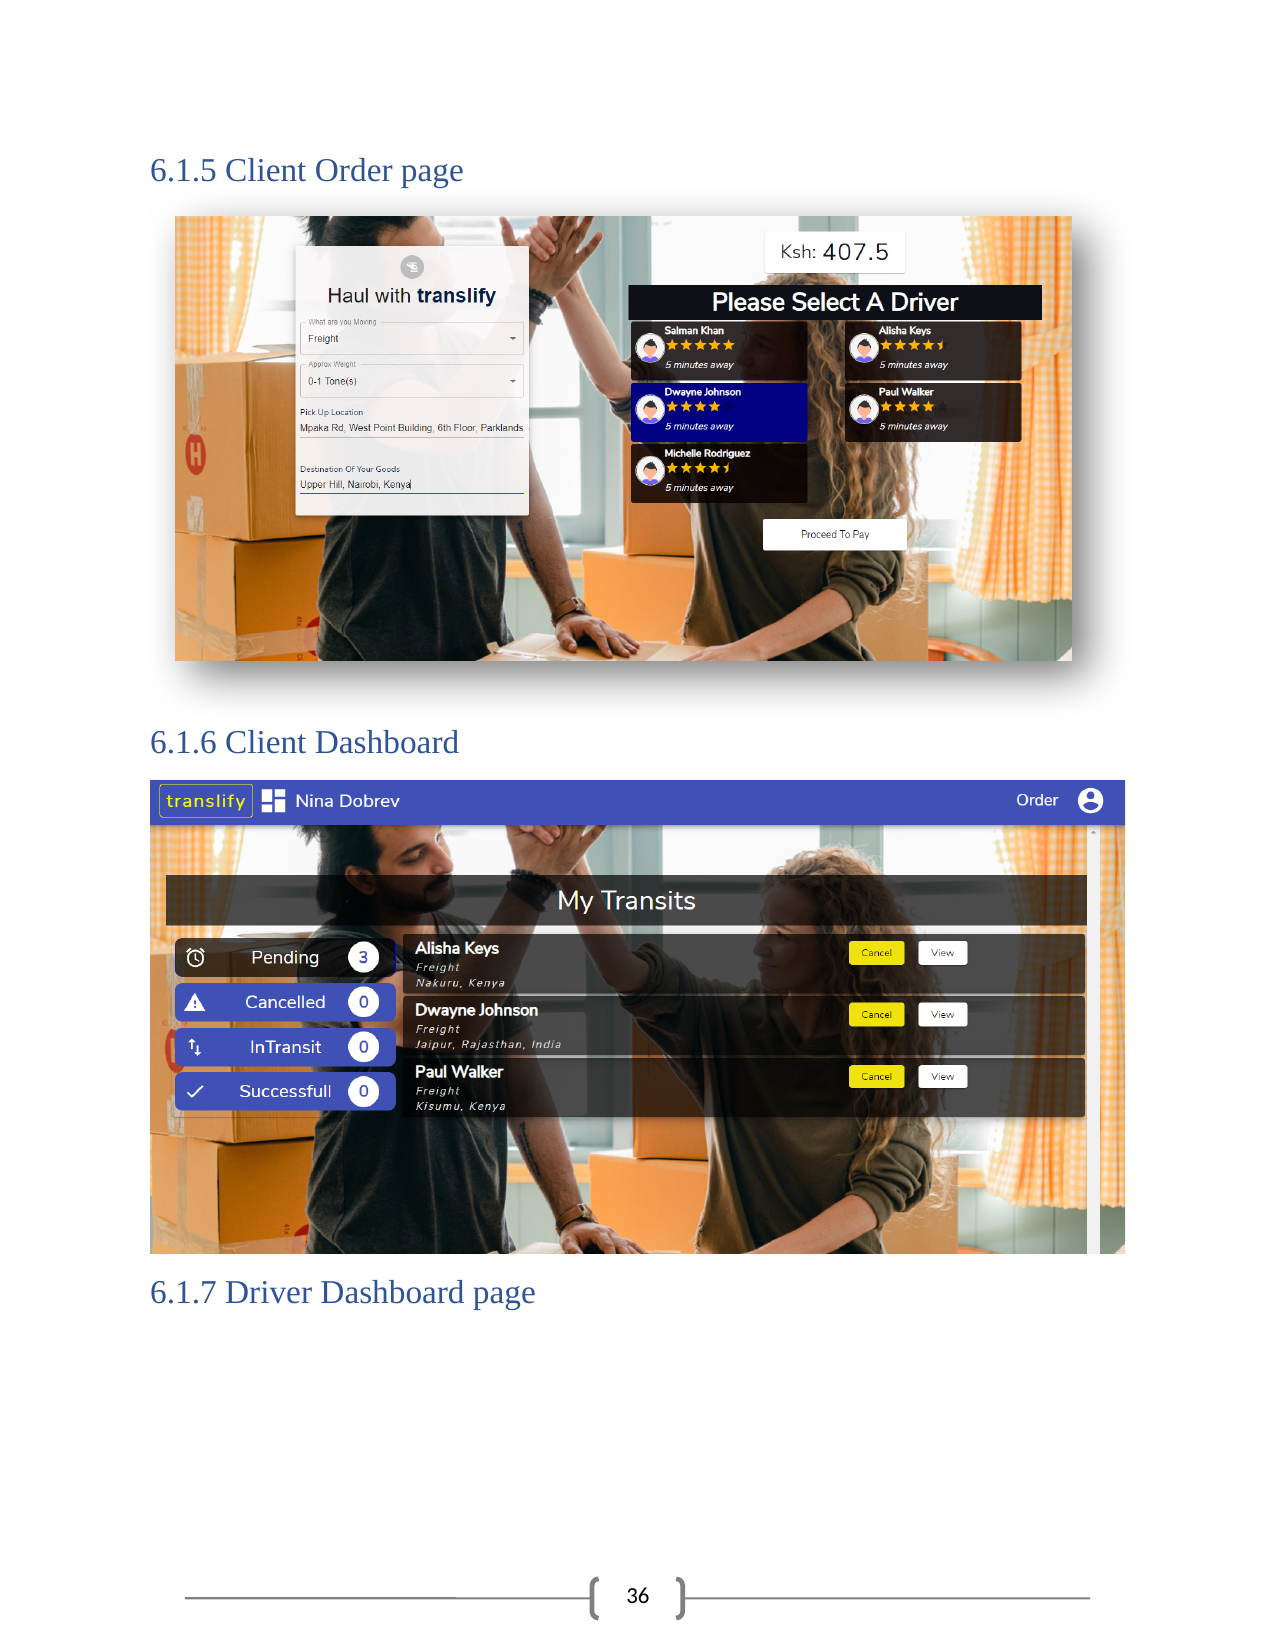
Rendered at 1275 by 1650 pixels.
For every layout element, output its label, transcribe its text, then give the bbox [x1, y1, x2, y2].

picture [175, 216, 1072, 661]
text 6.1.5 Client Order page [150, 150, 1125, 188]
text 6.1.7 Driver Dashboard page [150, 1272, 1125, 1310]
picture [150, 780, 1125, 1254]
